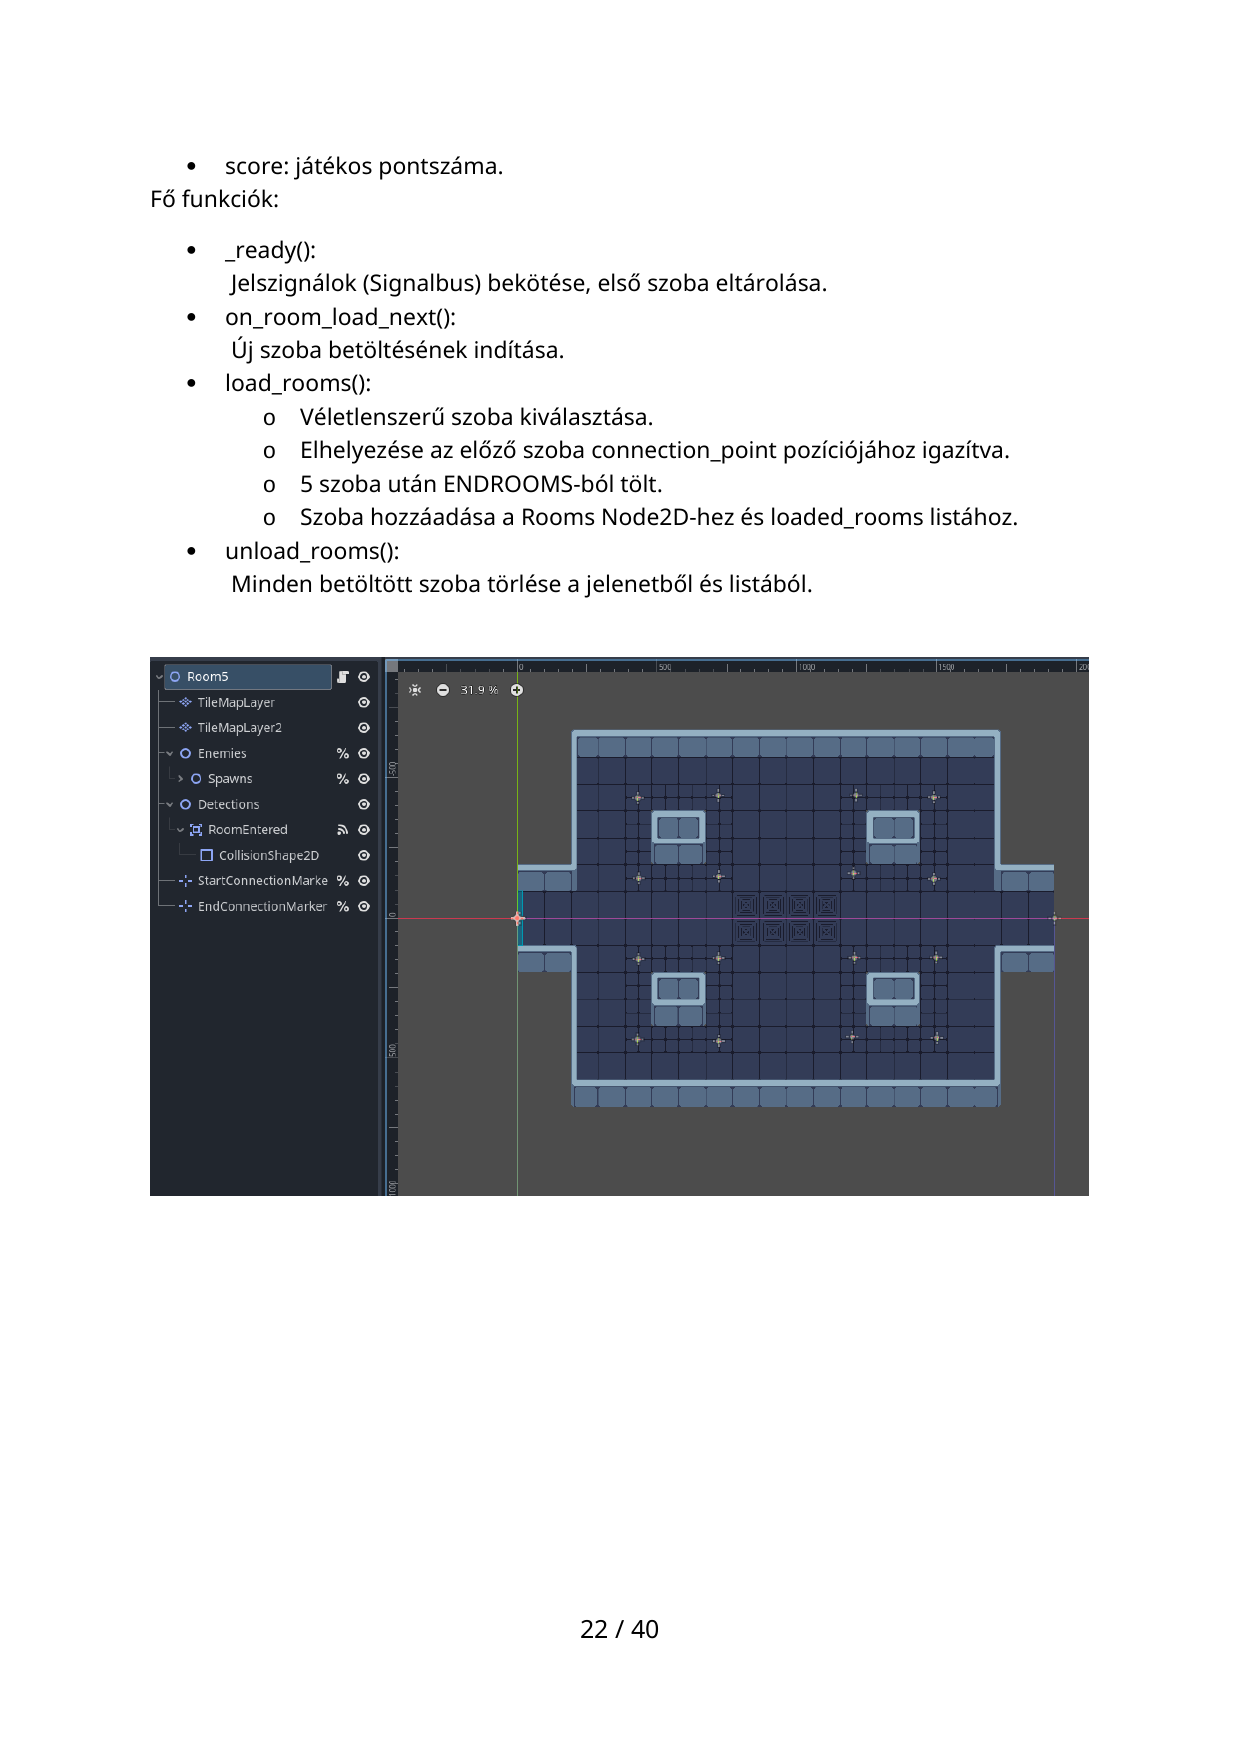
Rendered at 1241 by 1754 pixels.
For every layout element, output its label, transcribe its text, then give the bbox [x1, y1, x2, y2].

list _ready(): Jelszignálok (Signalbus) bekötése, első szoba eltárolása. [187, 233, 1090, 298]
list Véletlenszerű szoba kiválasztása. [262, 401, 1090, 432]
list on_room_load_next(): Új szoba betöltésének indítása. [187, 300, 1090, 365]
list score: játékos pontszáma. [187, 150, 1090, 181]
list 5 szoba után ENDROOMS-ból tölt. [262, 468, 1090, 499]
text Fő funkciók: [150, 183, 1090, 215]
list Elhelyezése az előző szoba connection_point pozíciójához igazítva. [262, 434, 1090, 466]
list load_rooms(): [187, 367, 1090, 398]
list Szoba hozzáadása a Rooms Node2D-hez és loaded_rooms listához. [262, 501, 1090, 533]
list unload_rooms(): Minden betöltött szoba törlése a jelenetből és listából. [187, 535, 1090, 599]
